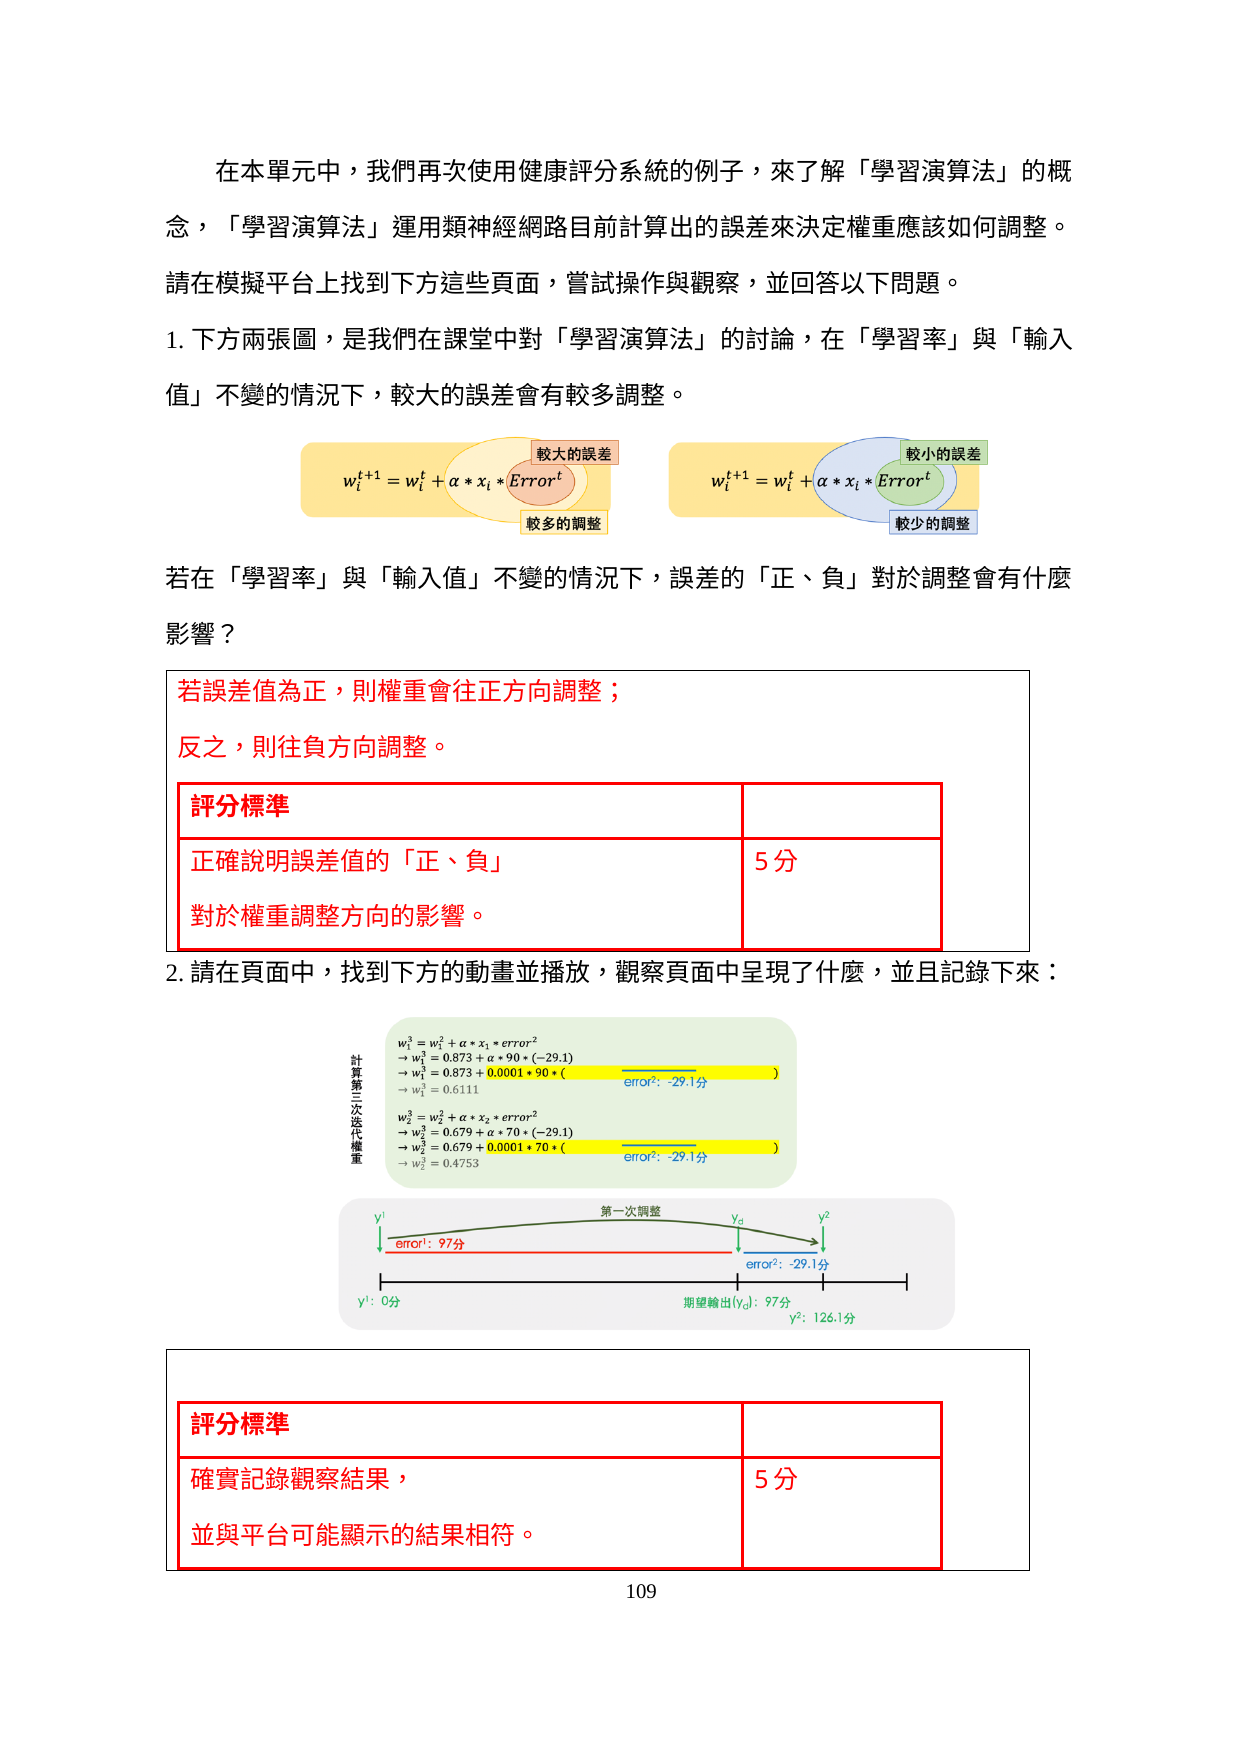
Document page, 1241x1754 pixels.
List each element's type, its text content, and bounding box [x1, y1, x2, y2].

text 1. 下方兩張圖，是我們在課堂中對「學習演算法」的討論，在「學習率」與「輸入值」不變的情況下，較大的誤差會有較多調整。 [165, 319, 1075, 412]
table_header [167, 1350, 1029, 1570]
table_header 若誤差值為正，則權重會往正方向調整； 反之，則往負方向調整。 [167, 671, 1029, 951]
picture [290, 430, 1000, 544]
text 在本單元中，我們再次使用健康評分系統的例子，來了解「學習演算法」的概念，「學習演算法」運用類神經網路目前計算出的誤差來決定權重應該如何調整。請在模擬平台上找到下方這些頁面，嘗試操作與觀察，並回答以下問題。 [165, 151, 1075, 301]
text 2. 請在頁面中，找到下方的動畫並播放，觀察頁面中呈現了什麼，並且記錄下來： [165, 952, 1075, 989]
picture [328, 1007, 962, 1335]
text 若在「學習率」與「輸入值」不變的情況下，誤差的「正、負」對於調整會有什麼影響？ [165, 558, 1075, 652]
